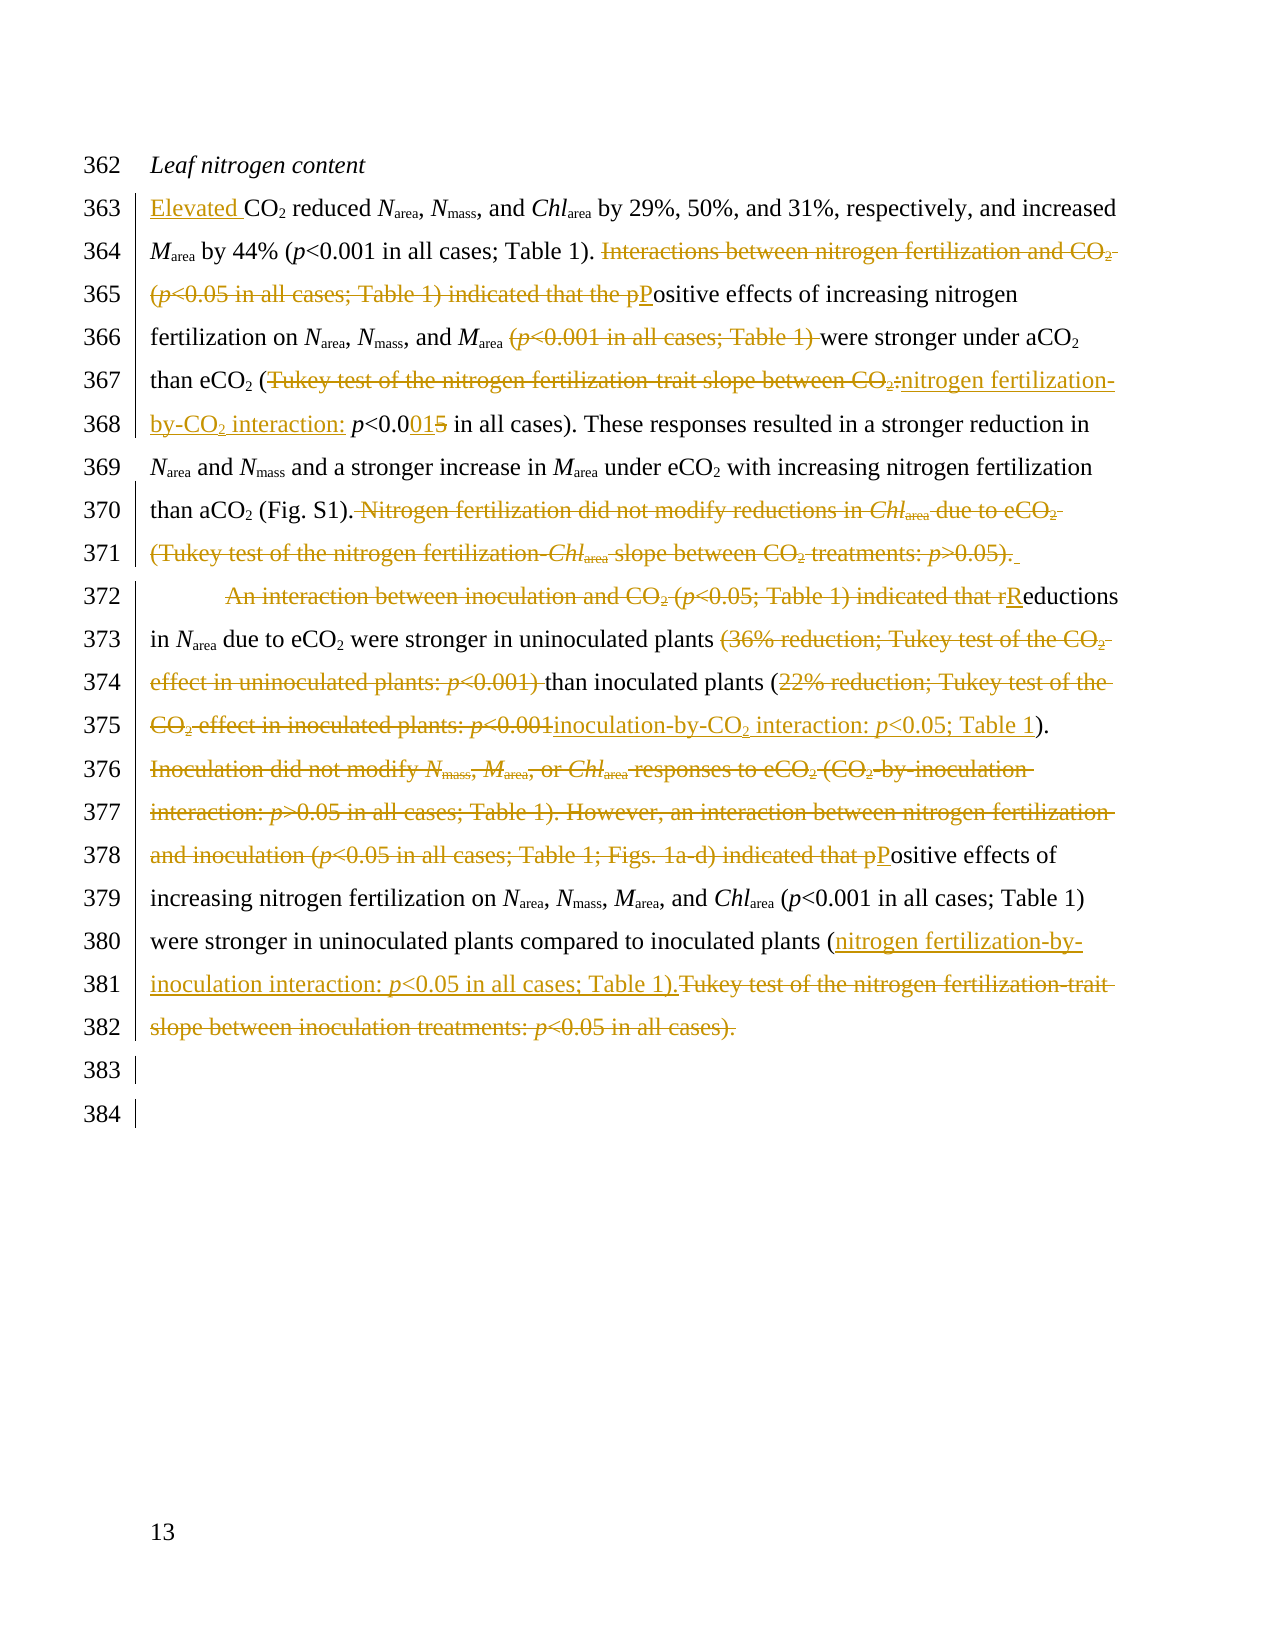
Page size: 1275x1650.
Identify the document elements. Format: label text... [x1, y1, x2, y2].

text CO2 reduced Narea, Nmass, and Chlarea by 29%, 50%, and 31%, respectively, and increased Marea by 44% (p<0.001 in all cases; Table 1). ositive effects of increasing nitrogen fertilization on Narea, Nmass, and Marea were stronger under aCO2 than eCO2 ( p<0.0 in all cases). These responses resulted in a stronger reduction in Narea and Nmass and a stronger increase in Marea under eCO2 with increasing nitrogen fertilization than aCO2 (Fig. S1). [150, 193, 1125, 567]
text Leaf nitrogen content [150, 150, 1125, 179]
text eductions in Narea due to eCO2 were stronger in uninoculated plants than inoculated plants (). ositive effects of increasing nitrogen fertilization on Narea, Nmass, Marea, and Chlarea (p<0.001 in all cases; Table 1) were stronger in uninoculated plants compared to inoculated plants ( [150, 581, 1125, 1041]
